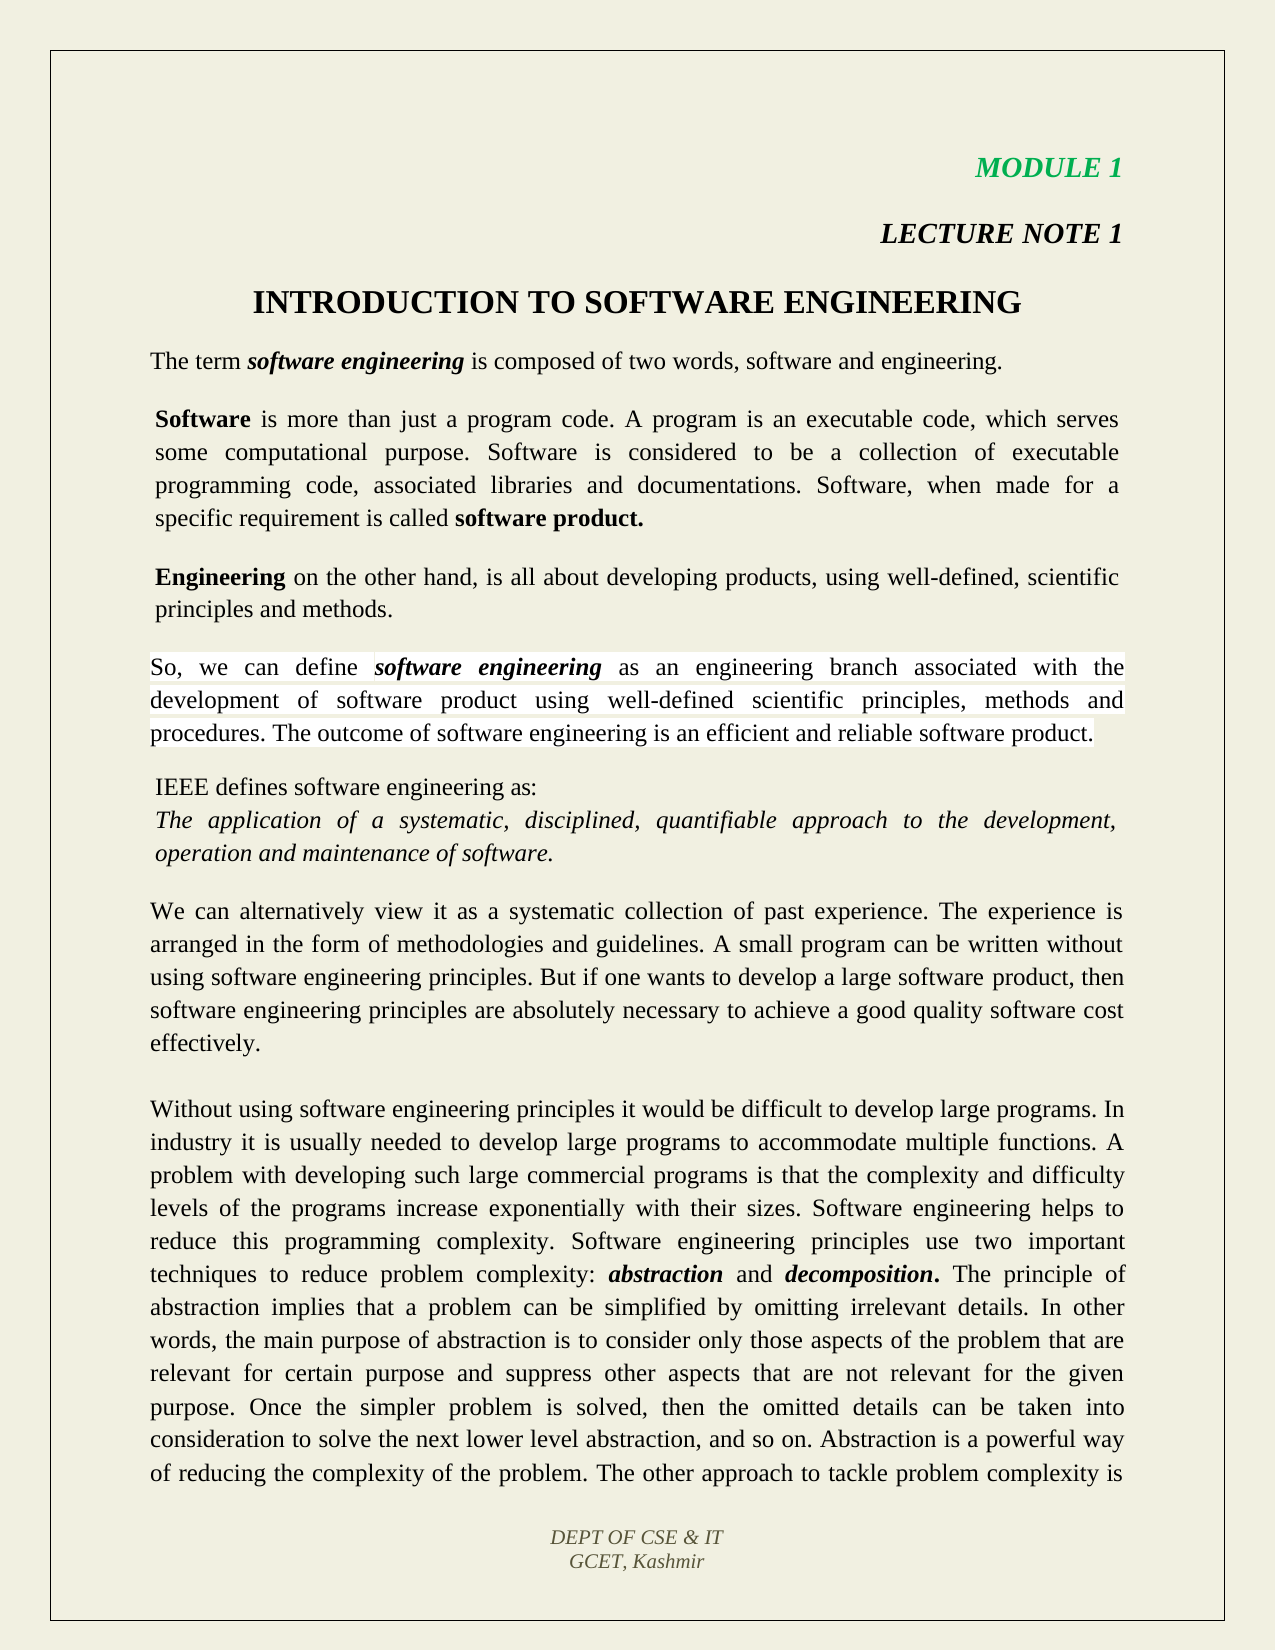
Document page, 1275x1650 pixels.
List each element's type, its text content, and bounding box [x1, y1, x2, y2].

text DEPT OF CSE & IT [112, 1525, 1162, 1549]
text Without using software engineering principles it would be difficult to develop large programs. In industry it is usually needed to develop large programs to accommodate multiple functions. A problem with developing such large commercial programs is that the complexity and difficulty levels of the programs increase exponentially with their sizes. Software engineering helps to reduce this programming complexity. Software engineering principles use two important techniques to reduce problem complexity: abstraction and decomposition. The principle of abstraction implies that a problem can be simplified by omitting irrelevant details. In other words, the main purpose of abstraction is to consider only those aspects of the problem that are relevant for certain purpose and suppress other aspects that are not relevant for the given purpose. Once the simpler problem is solved, then the omitted details can be taken into consideration to solve the next lower level abstraction, and so on. Abstraction is a powerful way of reducing the complexity of the problem. The other approach to tackle problem complexity is [150, 1094, 1126, 1486]
text The term software engineering is composed of two words, software and engineering. [150, 346, 1162, 375]
text The application of a systematic, disciplined, quantifiable approach to the development, operation and maintenance of software. [155, 805, 1120, 867]
text GCET, Kashmir [113, 1549, 1162, 1573]
text LECTURE NOTE 1 [112, 216, 1127, 249]
text MODULE 1 [112, 150, 1127, 183]
text Engineering on the other hand, is all about developing products, using well-defined, scientific principles and methods. [155, 562, 1120, 623]
text Software is more than just a program code. A program is an executable code, which serves some computational purpose. Software is considered to be a collection of executable programming code, associated libraries and documentations. Software, when made for a specific requirement is called software product. [155, 404, 1120, 532]
text IEEE defines software engineering as: [155, 772, 1162, 801]
text We can alternatively view it as a systematic collection of past experience. The experience is arranged in the form of methodologies and guidelines. A small program can be written without using software engineering principles. But if one wants to develop a large software product, then software engineering principles are absolutely necessary to achieve a good quality software cost effectively. [150, 896, 1125, 1057]
text So, we can define software engineering as an engineering branch associated with the development of software product using well-defined scientific principles, methods and procedures. The outcome of software engineering is an efficient and reliable software product. [150, 714, 1125, 747]
subtitle INTRODUCTION TO SOFTWARE ENGINEERING [199, 282, 1075, 321]
